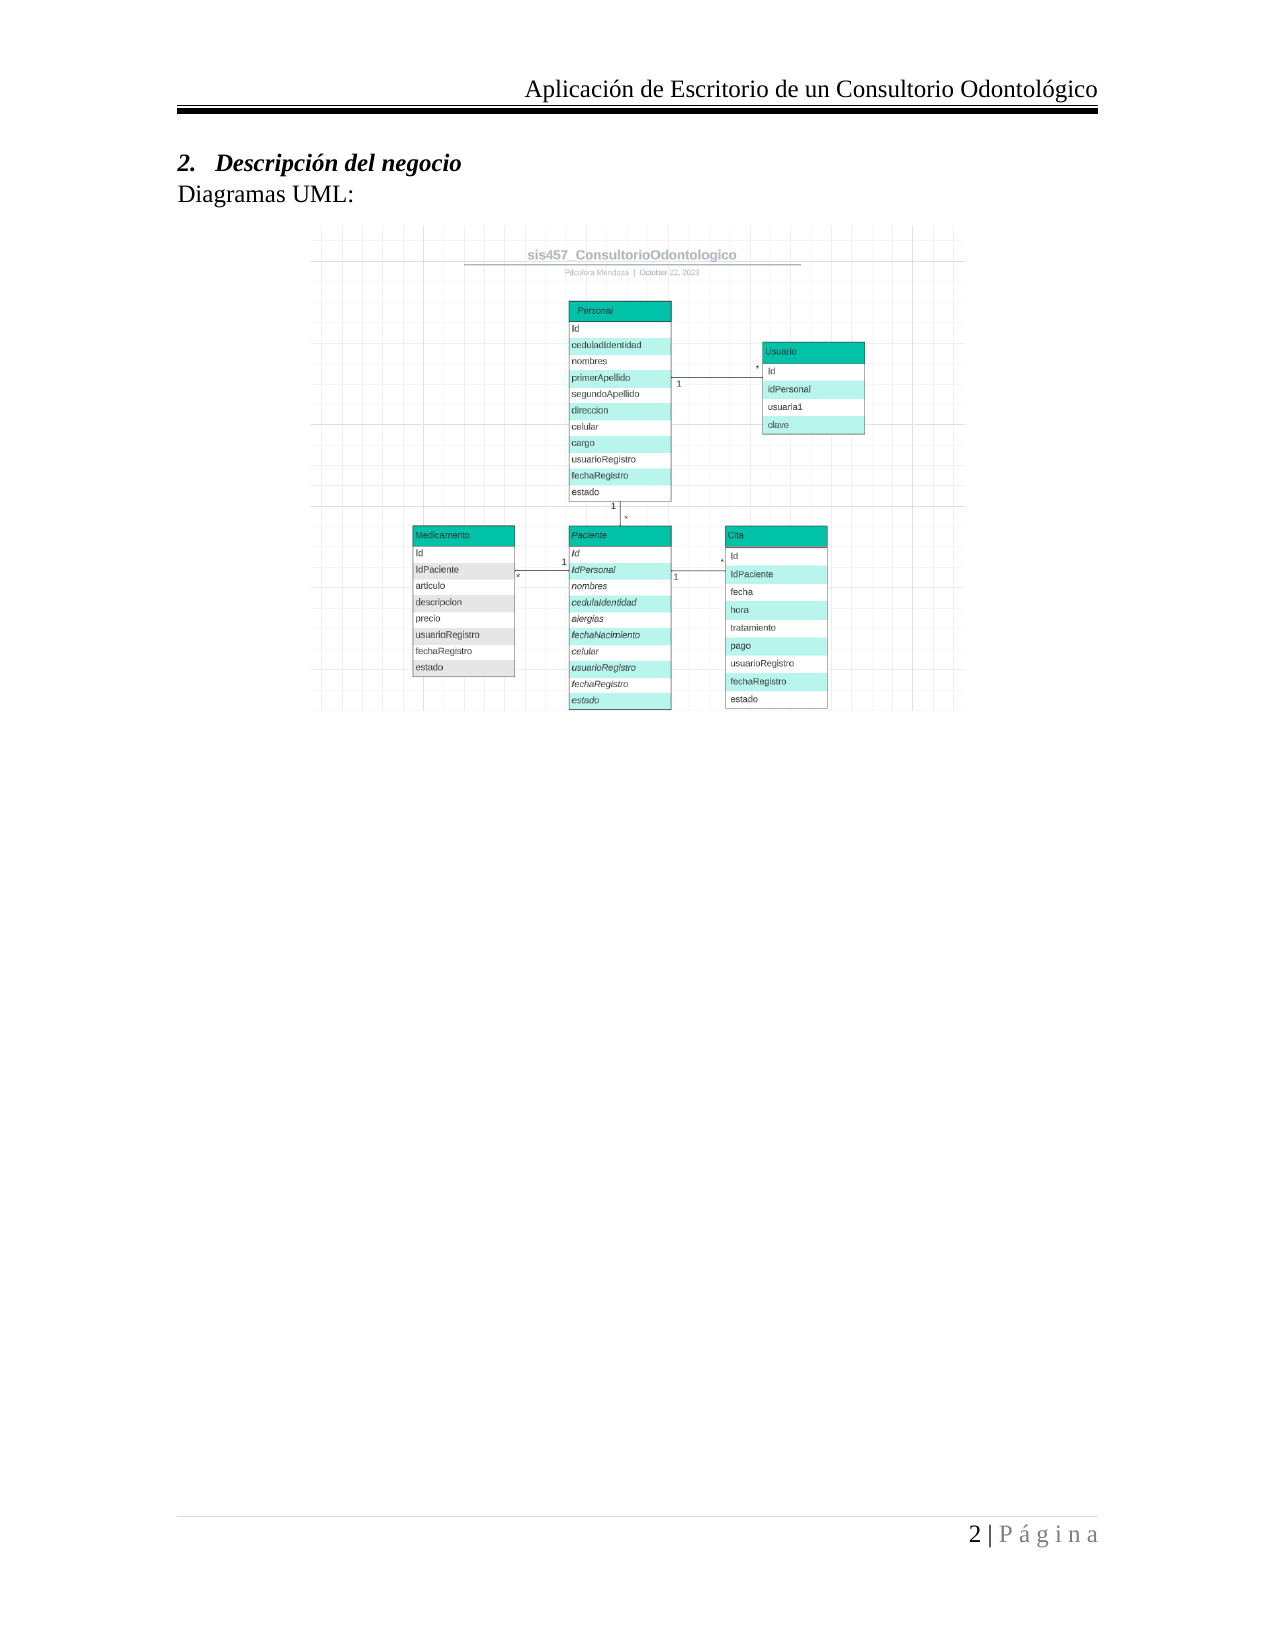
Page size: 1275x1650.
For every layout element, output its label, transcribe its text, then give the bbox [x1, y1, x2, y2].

subtitle Descripción del negocio [177, 148, 1098, 176]
text Diagramas UML: [177, 179, 1098, 207]
picture [310, 226, 965, 711]
